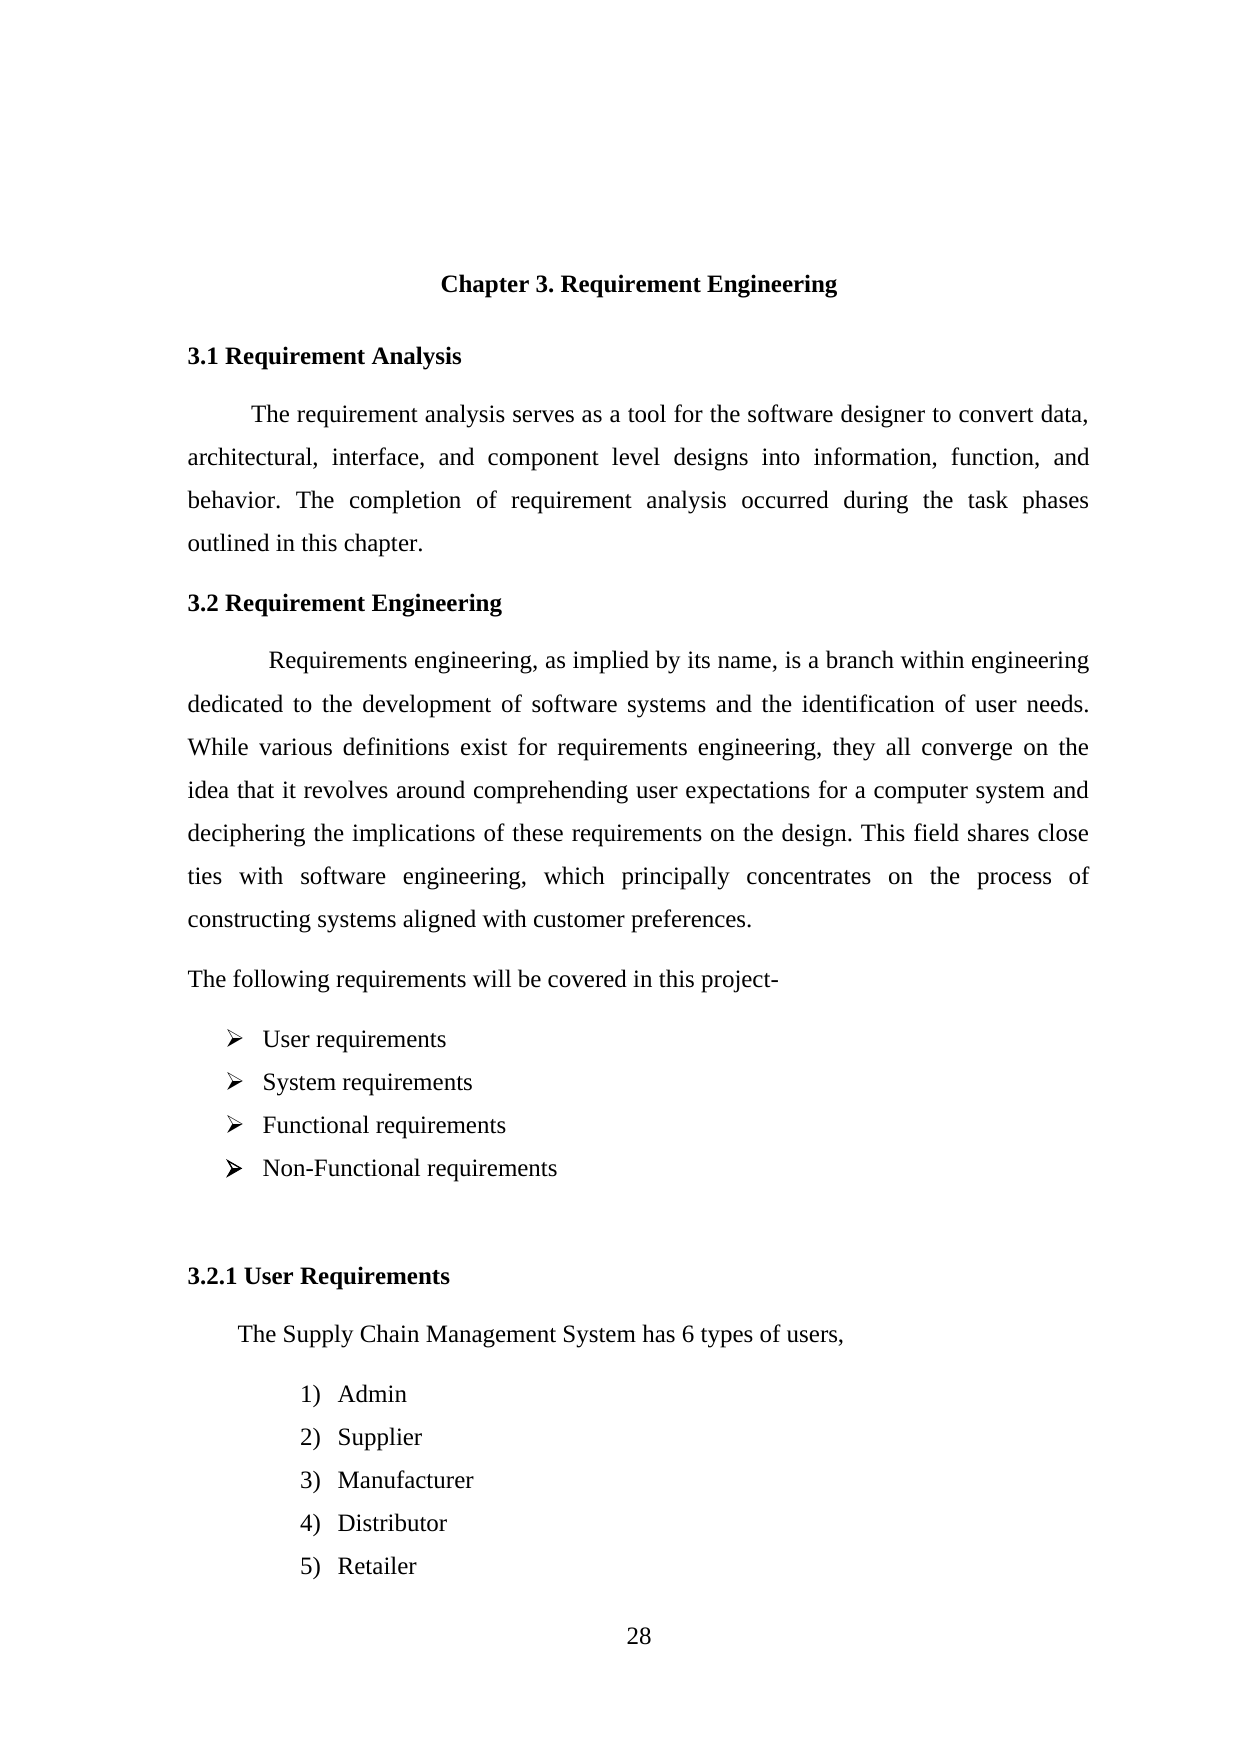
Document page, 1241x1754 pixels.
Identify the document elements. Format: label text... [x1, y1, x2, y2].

list Manufacturer [300, 1465, 1090, 1494]
subtitle Chapter 3. Requirement Engineering [187, 269, 1090, 298]
text The Supply Chain Management System has 6 types of users, [187, 1319, 1090, 1348]
subtitle 3.2 Requirement Engineering [187, 588, 1090, 617]
text Requirements engineering, as implied by its name, is a branch within engineering dedicated to the development of software systems and the identification of user needs. While various definitions exist for requirements engineering, they all converge on the idea that it revolves around comprehending user expectations for a computer system and deciphering the implications of these requirements on the design. This field shares close ties with software engineering, which principally concentrates on the process of constructing systems aligned with customer preferences. [187, 646, 1090, 933]
list Distributor [300, 1508, 1090, 1537]
list System requirements [225, 1067, 1090, 1096]
subtitle 3.1 Requirement Analysis [187, 341, 1090, 370]
subtitle 3.2.1 User Requirements [187, 1261, 1090, 1290]
list Retailer [300, 1551, 1090, 1580]
text The requirement analysis serves as a tool for the software designer to convert data, architectural, interface, and component level designs into information, function, and behavior. The completion of requirement analysis occurred during the task phases outlined in this chapter. [187, 399, 1090, 557]
list Functional requirements [225, 1110, 1090, 1139]
list Supplier [300, 1422, 1090, 1451]
list Non-Functional requirements [225, 1153, 1090, 1182]
list Admin [300, 1379, 1090, 1407]
text The following requirements will be covered in this project- [187, 964, 1090, 993]
list User requirements [225, 1024, 1090, 1053]
